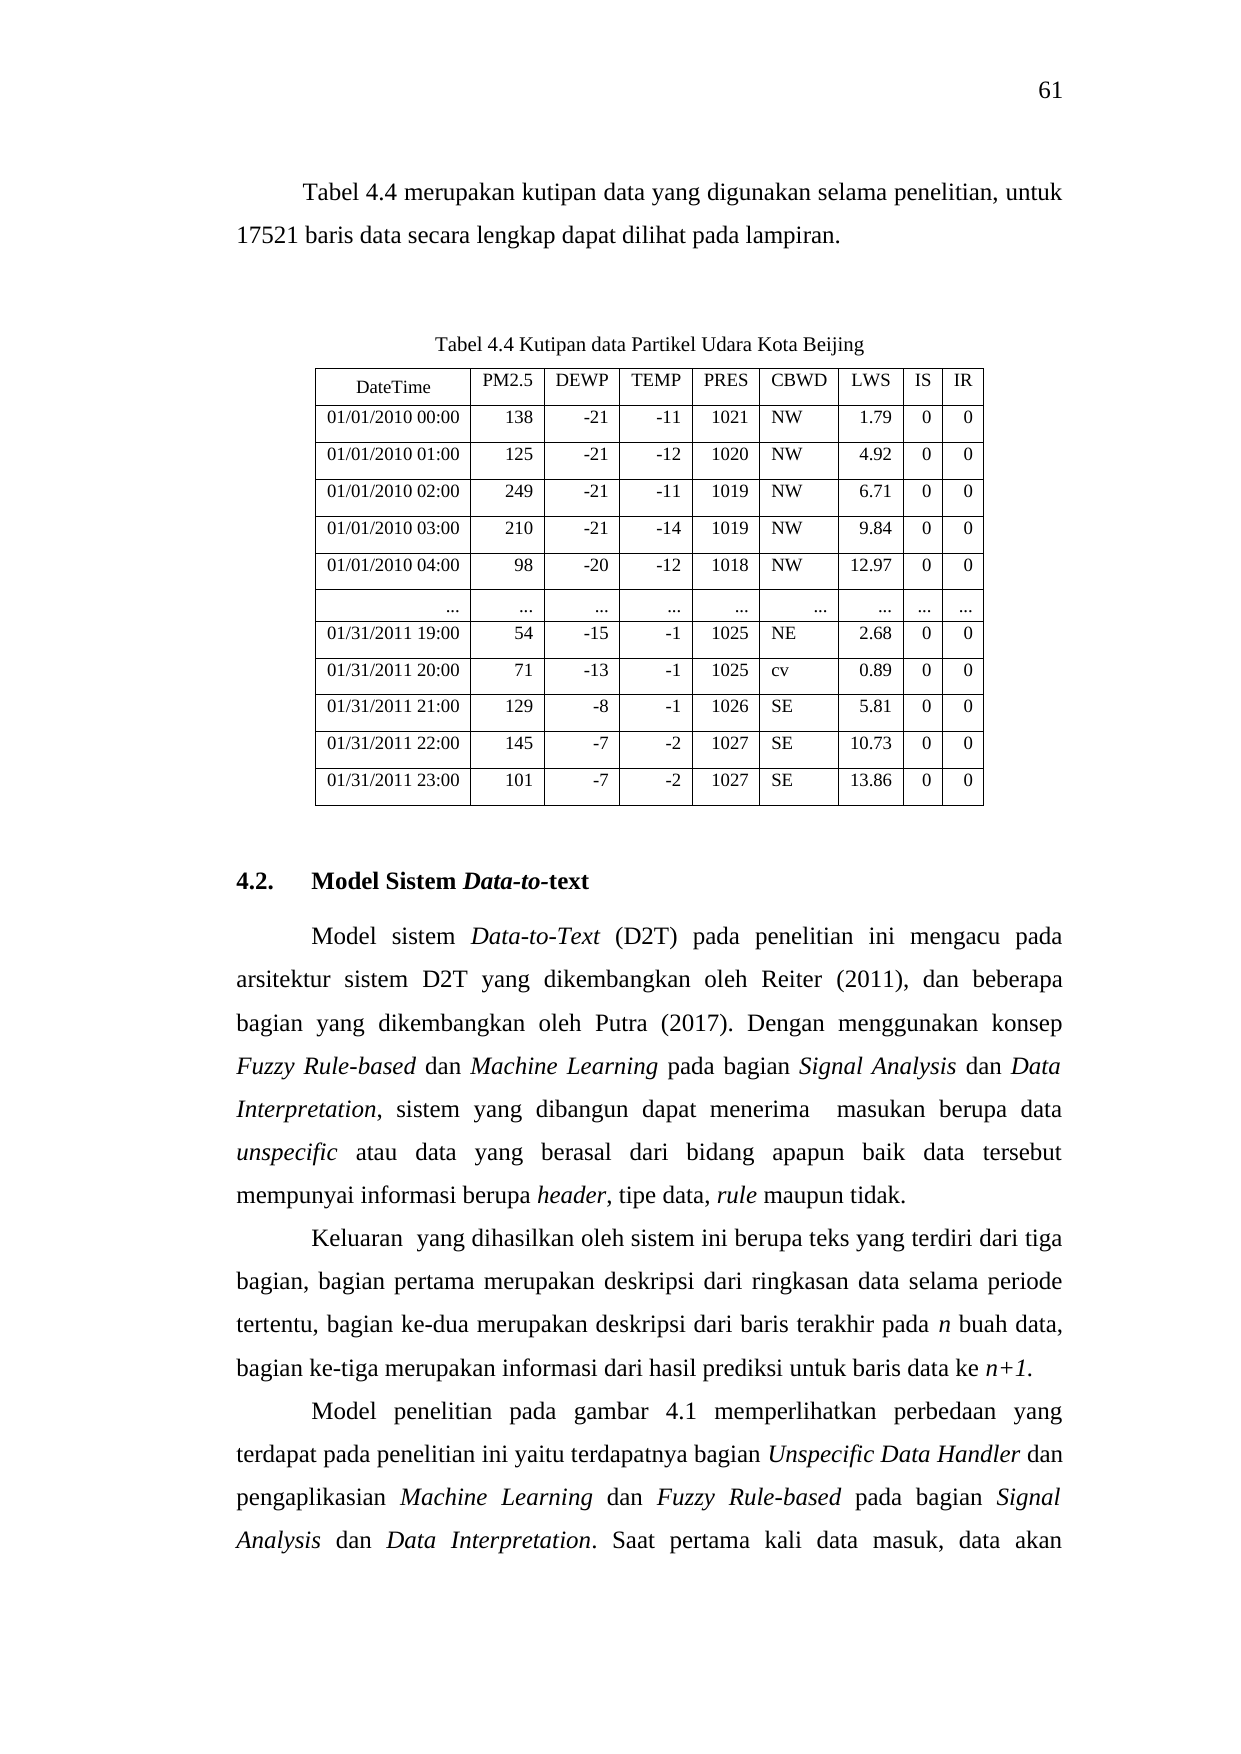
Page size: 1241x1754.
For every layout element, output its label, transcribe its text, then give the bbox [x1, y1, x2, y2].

table_cell 210 [471, 517, 544, 552]
table_cell 01/01/2010 02:00 [316, 480, 470, 516]
table_cell 0 [943, 517, 983, 552]
table_header PM2.5 [471, 369, 544, 405]
table_cell -11 [620, 480, 692, 516]
table_cell -21 [545, 517, 619, 552]
table_cell 01/31/2011 23:00 [316, 769, 470, 805]
table_cell -13 [545, 659, 619, 694]
table_header PRES [693, 369, 759, 405]
table_cell 1021 [693, 406, 759, 442]
table_cell cv [760, 659, 838, 694]
table_header CBWD [760, 369, 838, 405]
table_cell SE [760, 732, 838, 768]
table_cell 71 [471, 659, 544, 694]
table_cell 125 [471, 443, 544, 479]
table_cell ... [943, 590, 983, 621]
table_cell -21 [545, 443, 619, 479]
table_cell 01/31/2011 20:00 [316, 659, 470, 694]
table_cell -1 [620, 695, 692, 731]
table_cell -15 [545, 622, 619, 657]
table_cell 01/31/2011 21:00 [316, 695, 470, 731]
table_cell 0 [943, 406, 983, 442]
table_cell 1019 [693, 480, 759, 516]
table_header DateTime [316, 369, 470, 405]
table_cell 1025 [693, 659, 759, 694]
table_header LWS [839, 369, 903, 405]
table_cell 13.86 [839, 769, 903, 805]
table_cell 0 [943, 443, 983, 479]
table_cell 145 [471, 732, 544, 768]
table_cell 12.97 [839, 554, 903, 589]
text Tabel 4.4 merupakan kutipan data yang digunakan selama penelitian, untuk 17521 baris data secara lengkap dapat dilihat pada lampiran. [236, 177, 1063, 249]
table_cell NW [760, 480, 838, 516]
table_cell 1020 [693, 443, 759, 479]
table_cell -2 [620, 732, 692, 768]
table_cell 0 [904, 480, 942, 516]
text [236, 1396, 1063, 1554]
text Model sistem Data-to-Text (D2T) pada penelitian ini mengacu pada arsitektur sistem D2T yang dikembangkan oleh Reiter (2011), dan beberapa bagian yang dikembangkan oleh Putra (2017). Dengan menggunakan konsep Fuzzy Rule-based dan Machine Learning pada bagian Signal Analysis dan Data Interpretation, sistem yang dibangun dapat menerima masukan berupa data unspecific atau data yang berasal dari bidang apapun baik data tersebut mempunyai informasi berupa header, tipe data, rule maupun tidak. [236, 921, 1063, 1209]
table_cell -20 [545, 554, 619, 589]
table_cell ... [760, 590, 838, 621]
table_cell 01/31/2011 22:00 [316, 732, 470, 768]
table_cell -21 [545, 480, 619, 516]
table_cell 101 [471, 769, 544, 805]
table_cell -7 [545, 732, 619, 768]
table_cell 0 [904, 517, 942, 552]
table_cell -7 [545, 769, 619, 805]
table_cell 0 [904, 659, 942, 694]
text Keluaran yang dihasilkan oleh sistem ini berupa teks yang terdiri dari tiga bagian, bagian pertama merupakan deskripsi dari ringkasan data selama periode tertentu, bagian ke-dua merupakan deskripsi dari baris terakhir pada n buah data, bagian ke-tiga merupakan informasi dari hasil prediksi untuk baris data ke n+1. [236, 1223, 1063, 1381]
table_cell SE [760, 695, 838, 731]
table_cell NW [760, 517, 838, 552]
table_cell -11 [620, 406, 692, 442]
table_cell -12 [620, 554, 692, 589]
table_cell 4.92 [839, 443, 903, 479]
table_cell 0 [904, 769, 942, 805]
table_cell 1019 [693, 517, 759, 552]
table_header IR [943, 369, 983, 405]
table_cell 1027 [693, 769, 759, 805]
table_cell 10.73 [839, 732, 903, 768]
table_cell 0 [943, 732, 983, 768]
subtitle Model Sistem Data-to-text [236, 866, 1063, 894]
table_cell ... [545, 590, 619, 621]
table_cell 9.84 [839, 517, 903, 552]
table_cell ... [620, 590, 692, 621]
table_cell 0 [904, 443, 942, 479]
table_cell -14 [620, 517, 692, 552]
table_cell -21 [545, 406, 619, 442]
table_header DEWP [545, 369, 619, 405]
table_cell ... [316, 590, 470, 621]
table_cell 0 [943, 622, 983, 657]
table_cell NW [760, 406, 838, 442]
table_cell ... [839, 590, 903, 621]
table_cell 98 [471, 554, 544, 589]
table_cell -12 [620, 443, 692, 479]
table_cell 0 [943, 659, 983, 694]
table_cell 0.89 [839, 659, 903, 694]
table_cell 54 [471, 622, 544, 657]
table_cell NE [760, 622, 838, 657]
table_cell -1 [620, 659, 692, 694]
table_cell 0 [943, 769, 983, 805]
table_cell -2 [620, 769, 692, 805]
table_cell ... [904, 590, 942, 621]
table_cell 01/01/2010 00:00 [316, 406, 470, 442]
table_cell 0 [904, 732, 942, 768]
table_cell 129 [471, 695, 544, 731]
table_cell 0 [904, 406, 942, 442]
table_cell 5.81 [839, 695, 903, 731]
table_cell NW [760, 554, 838, 589]
table_cell 249 [471, 480, 544, 516]
table_cell 01/01/2010 01:00 [316, 443, 470, 479]
table_cell ... [471, 590, 544, 621]
table_cell 1027 [693, 732, 759, 768]
table_cell 1018 [693, 554, 759, 589]
table_cell 0 [904, 695, 942, 731]
table_cell 0 [904, 554, 942, 589]
table_cell 138 [471, 406, 544, 442]
table_cell -1 [620, 622, 692, 657]
table_cell SE [760, 769, 838, 805]
table_cell NW [760, 443, 838, 479]
table_cell 1025 [693, 622, 759, 657]
table_cell 0 [904, 622, 942, 657]
table_cell 2.68 [839, 622, 903, 657]
table_header TEMP [620, 369, 692, 405]
table_cell 0 [943, 554, 983, 589]
table_cell 6.71 [839, 480, 903, 516]
table_cell 01/01/2010 03:00 [316, 517, 470, 552]
table_cell 0 [943, 695, 983, 731]
table_cell 1026 [693, 695, 759, 731]
table_cell 1.79 [839, 406, 903, 442]
table_cell ... [693, 590, 759, 621]
table_cell -8 [545, 695, 619, 731]
table_cell 0 [943, 480, 983, 516]
table_cell 01/31/2011 19:00 [316, 622, 470, 657]
table_header IS [904, 369, 942, 405]
text Tabel 4. Kutipan data Partikel Udara Kota Beijing [236, 332, 1063, 356]
table_cell 01/01/2010 04:00 [316, 554, 470, 589]
